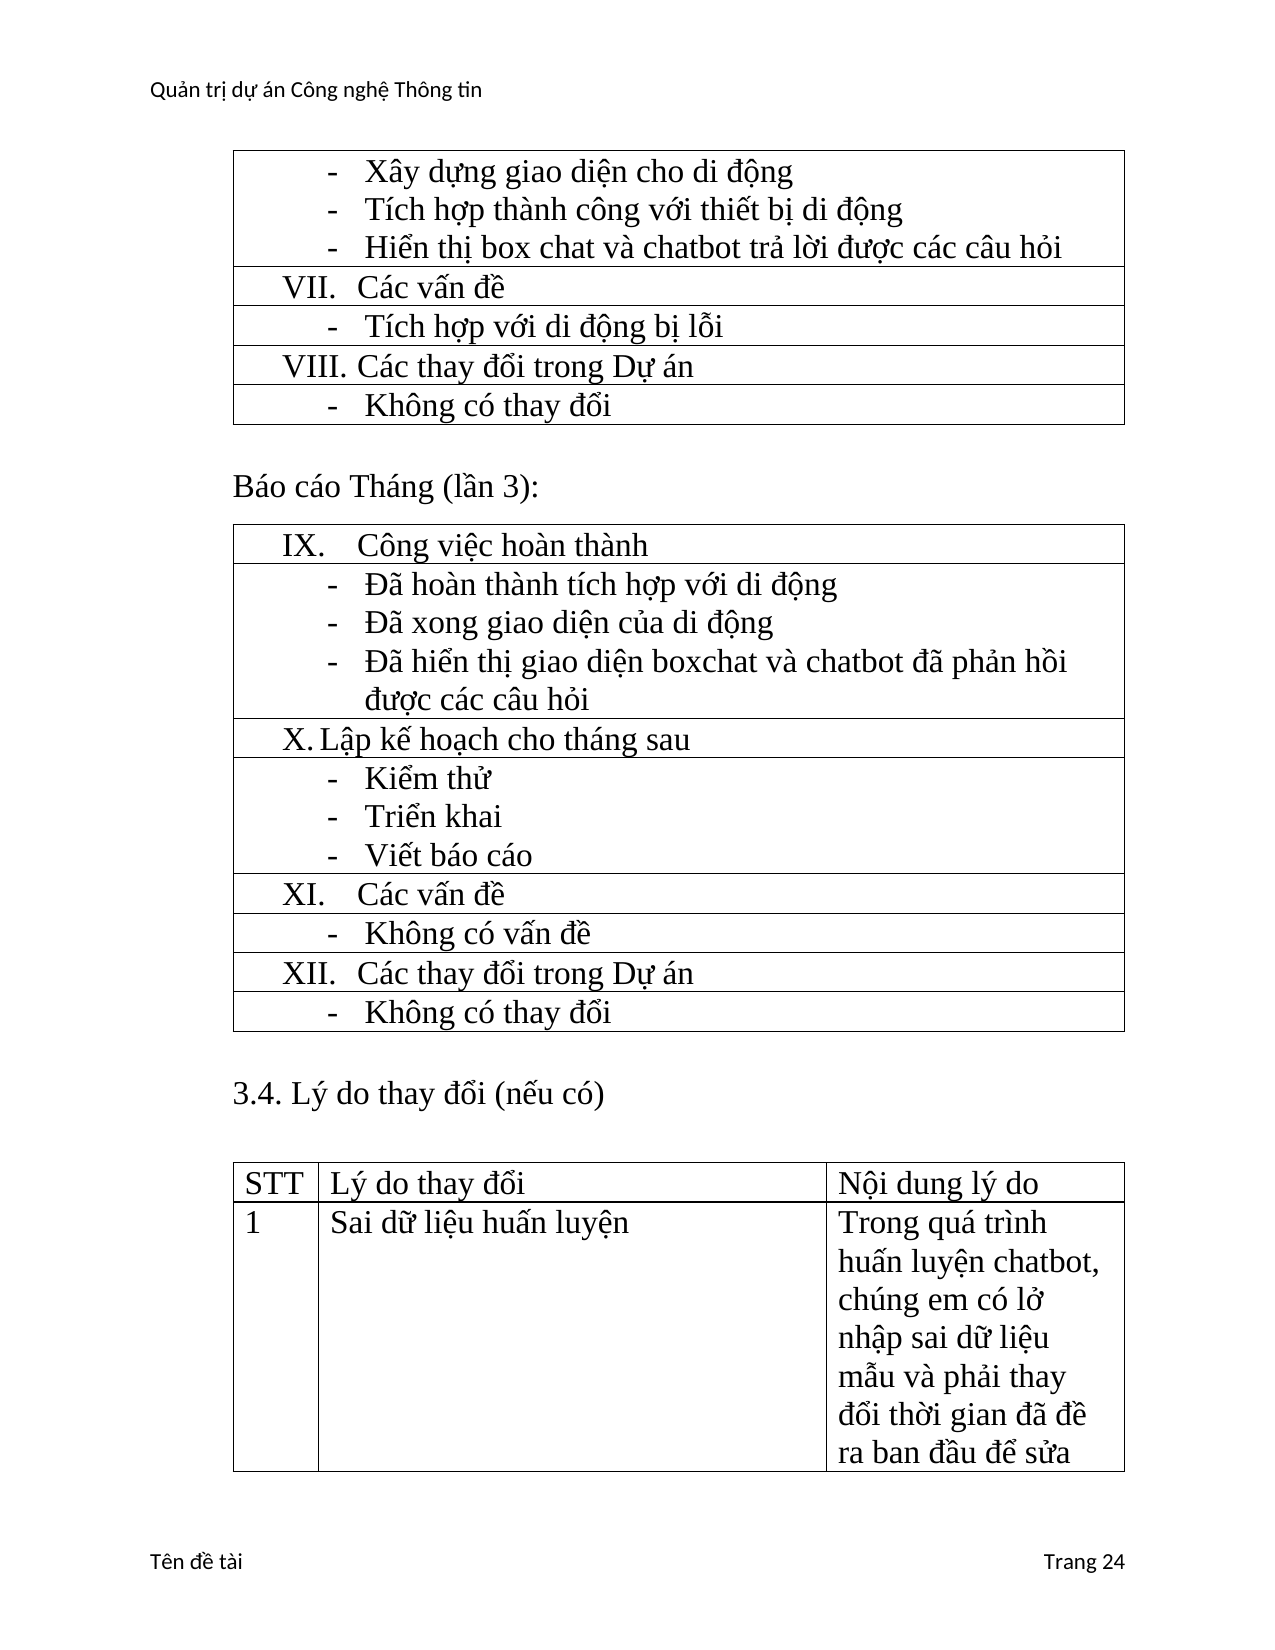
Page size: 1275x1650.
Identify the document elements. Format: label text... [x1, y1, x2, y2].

table_cell Đã hoàn thành tích hợp với di động Đã xong giao diện của di động Đã hiển thị giao diện boxchat và chatbot đã phản hồi được các câu hỏi [234, 564, 1124, 718]
table_cell Không có thay đổi [234, 385, 1124, 423]
list 3.4. Lý do thay đổi (nếu có) [232, 1073, 1125, 1111]
table_cell Các thay đổi trong Dự án [234, 953, 1124, 991]
table_cell Kiểm thử Triển khai Viết báo cáo [234, 758, 1124, 873]
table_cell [827, 1203, 1124, 1471]
table_cell Không có vấn đề [234, 914, 1124, 952]
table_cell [234, 151, 1124, 266]
table_header Lý do thay đổi [319, 1163, 826, 1201]
table_cell Các vấn đề [234, 267, 1124, 305]
table_header STT [234, 1163, 318, 1201]
list Báo cáo Tháng (lần 3): [232, 466, 1125, 504]
table_header Nội dung lý do [827, 1163, 1124, 1201]
table_cell Các vấn đề [234, 874, 1124, 912]
table_cell Tích hợp với di động bị lỗi [234, 306, 1124, 345]
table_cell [319, 1203, 826, 1471]
table_cell 1 [234, 1203, 318, 1471]
table_cell Các thay đổi trong Dự án [234, 346, 1124, 384]
table_header Công việc hoàn thành [234, 525, 1124, 563]
table_cell Không có thay đổi [234, 992, 1124, 1031]
table_cell Lập kế hoạch cho tháng sau [234, 719, 1124, 757]
